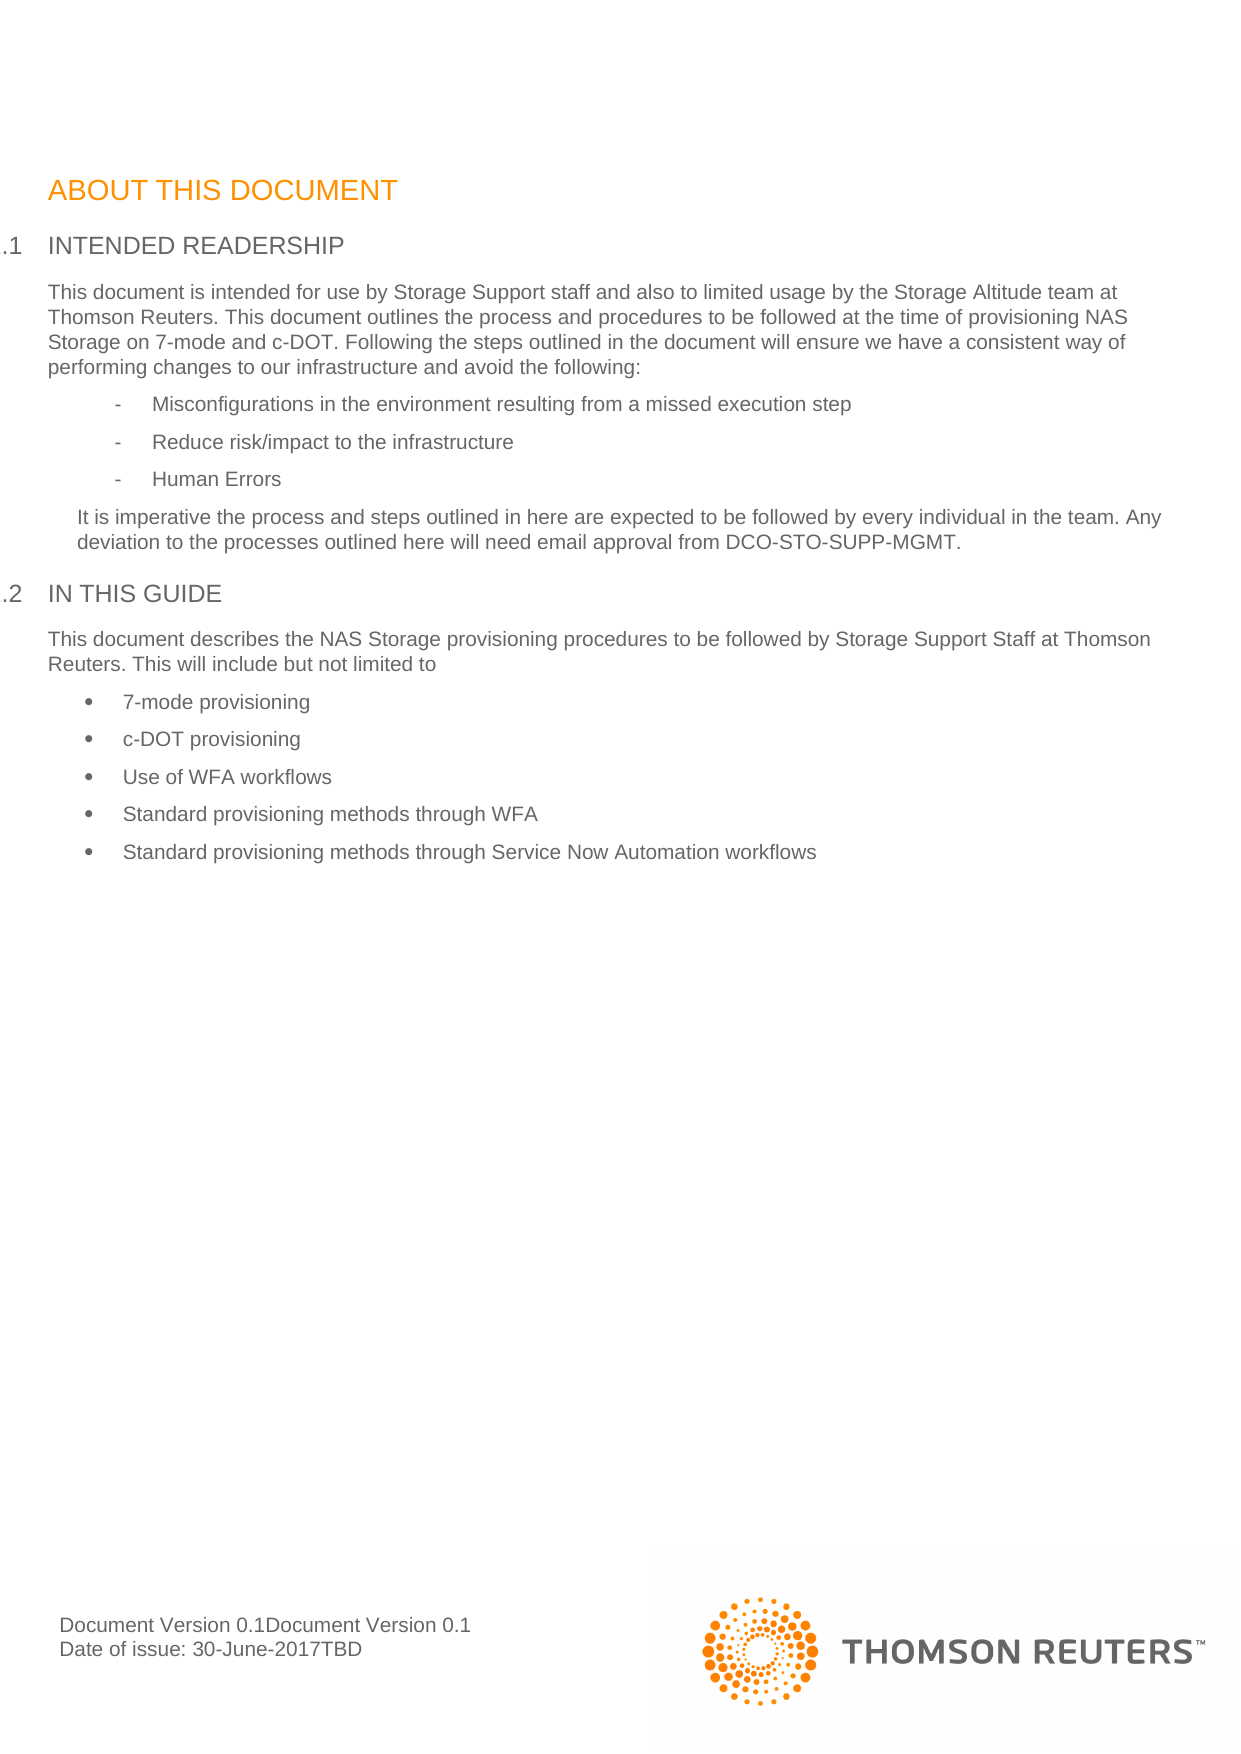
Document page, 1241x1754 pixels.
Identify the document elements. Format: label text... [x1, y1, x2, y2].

subtitle About this document [48, 173, 1163, 206]
text This document describes the NAS Storage provisioning procedures to be followed by Storage Support Staff at Thomson Reuters. This will include but not limited to [48, 626, 1163, 676]
picture [654, 1549, 1235, 1750]
list Standard provisioning methods through WFA [85, 801, 1163, 826]
list Use of WFA workflows [85, 764, 1163, 789]
list 7-mode provisioning [85, 689, 1163, 714]
subtitle Intended readership [0, 231, 1163, 260]
list Standard provisioning methods through Service Now Automation workflows [85, 839, 1163, 864]
list c-DOT provisioning [85, 726, 1163, 751]
subtitle In this guide [0, 579, 1163, 607]
list Misconfigurations in the environment resulting from a missed execution step [114, 391, 1163, 416]
list Reduce risk/impact to the infrastructure [114, 429, 1163, 454]
text It is imperative the process and steps outlined in here are expected to be followed by every individual in the team. Any deviation to the processes outlined here will need email approval from DCO-STO-SUPP-MGMT. [77, 504, 1163, 554]
list Human Errors [114, 466, 1163, 491]
text This document is intended for use by Storage Support staff and also to limited usage by the Storage Altitude team at Thomson Reuters. This document outlines the process and procedures to be followed at the time of provisioning NAS Storage on 7-mode and c-DOT. Following the steps outlined in the document will ensure we have a consistent way of performing changes to our infrastructure and avoid the following: [48, 279, 1163, 379]
